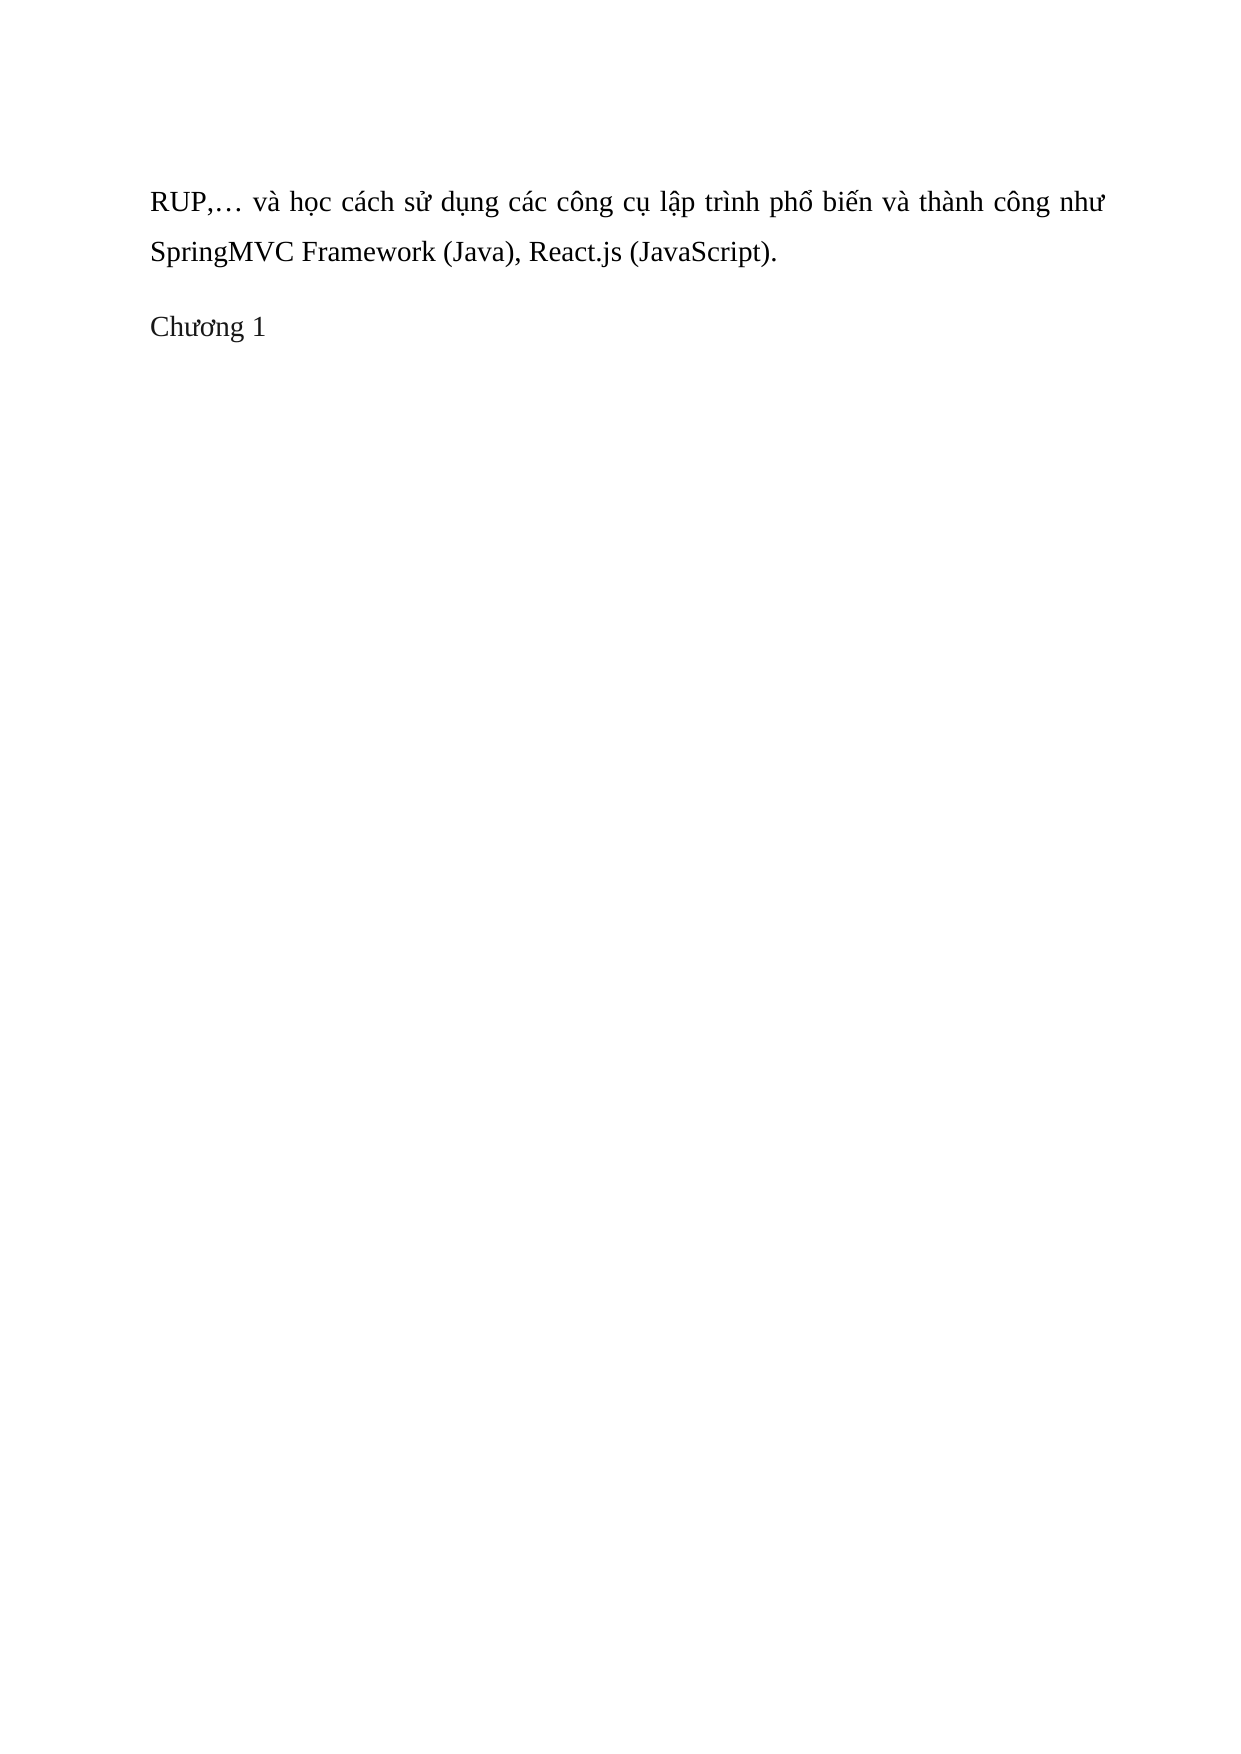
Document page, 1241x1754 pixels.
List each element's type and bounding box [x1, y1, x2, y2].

text [150, 184, 1106, 268]
